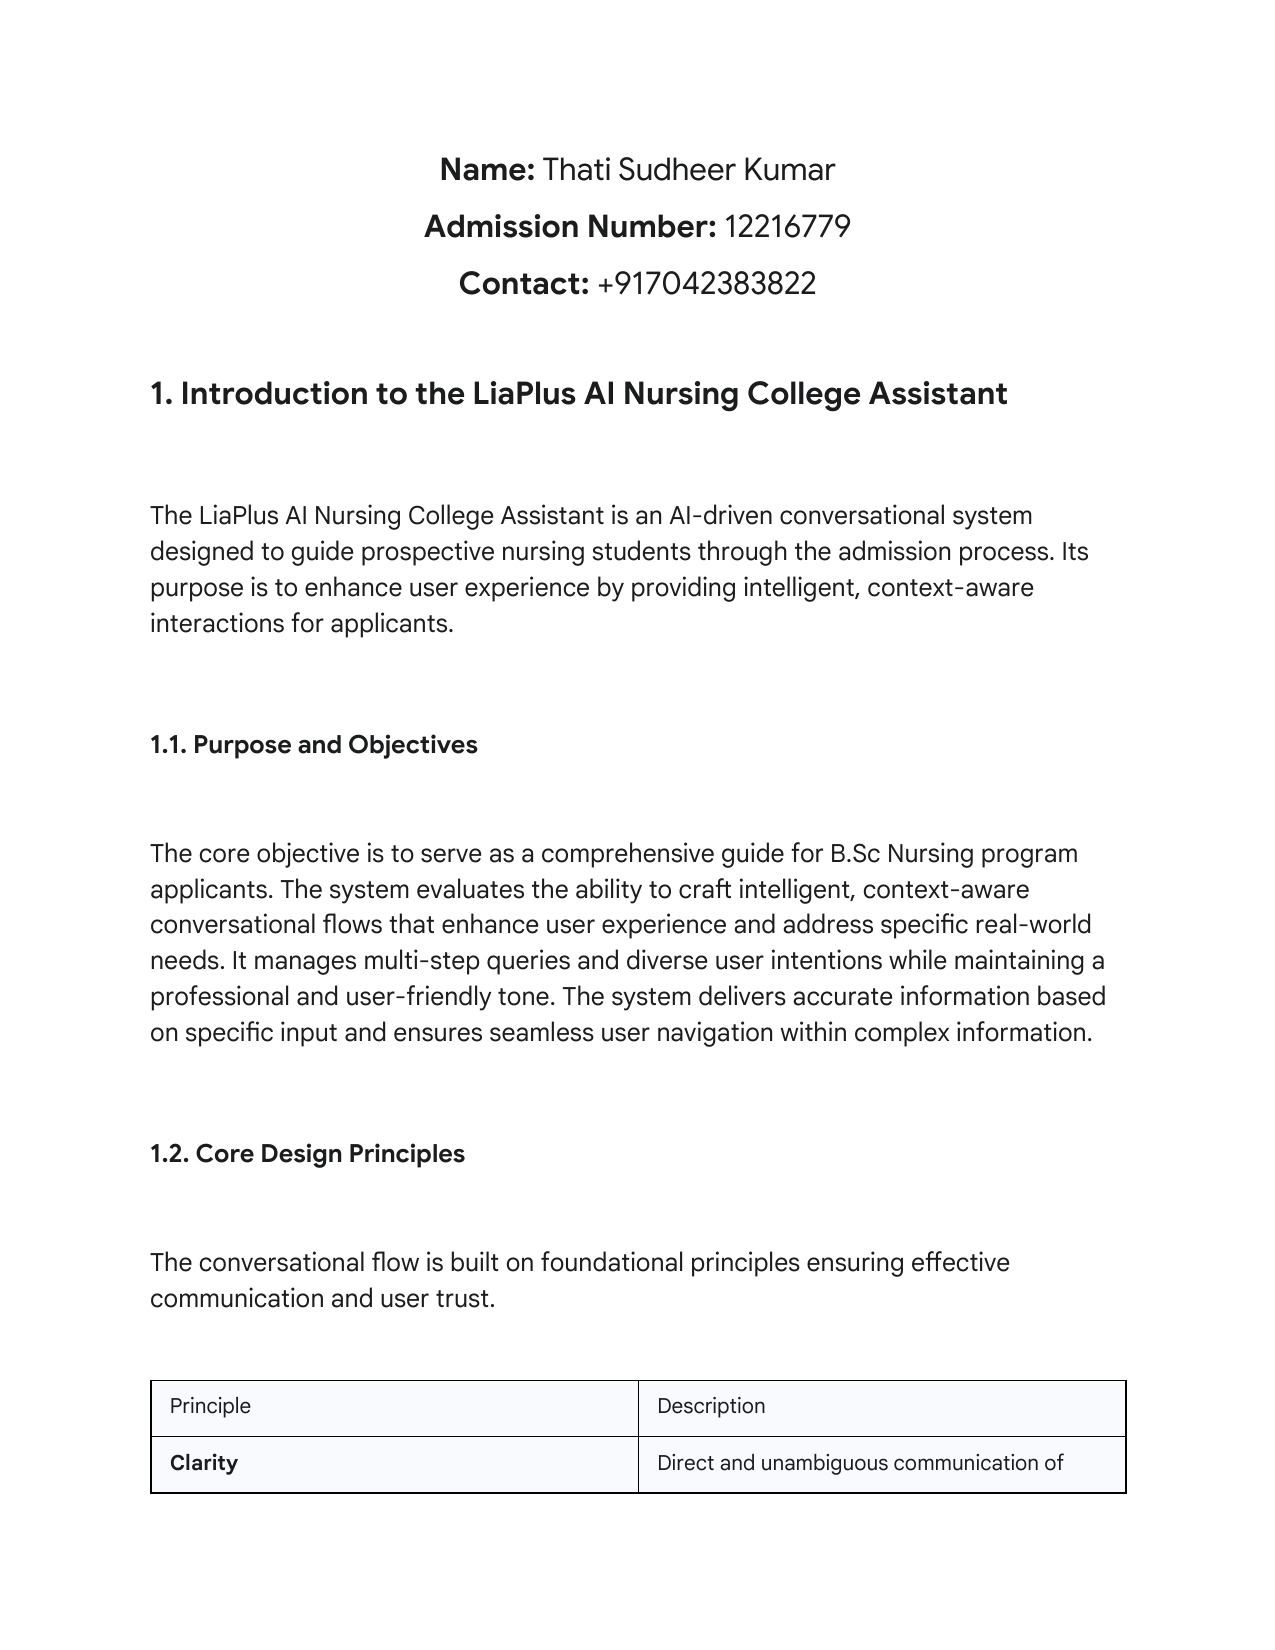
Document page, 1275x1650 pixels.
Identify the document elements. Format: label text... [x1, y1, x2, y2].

text The conversational flow is built on foundational principles ensuring effective communication and user trust. [150, 1247, 1125, 1314]
subtitle 1.1. Purpose and Objectives [150, 729, 1125, 761]
table_header Description [639, 1381, 1125, 1436]
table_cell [639, 1437, 1125, 1492]
text The LiaPlus AI Nursing College Assistant is an AI-driven conversational system designed to guide prospective nursing students through the admission process. Its purpose is to enhance user experience by providing intelligent, context-aware interactions for applicants. [150, 501, 1125, 639]
subtitle Contact: +917042383822 [150, 264, 1125, 303]
subtitle Admission Number: 12216779 [150, 207, 1125, 246]
subtitle 1.2. Core Design Principles [150, 1138, 1125, 1170]
subtitle 1. Introduction to the LiaPlus AI Nursing College Assistant [150, 374, 1125, 413]
table_header Principle [152, 1381, 638, 1436]
table_cell Clarity [152, 1437, 638, 1492]
subtitle Name: Thati Sudheer Kumar [150, 150, 1125, 189]
text The core objective is to serve as a comprehensive guide for B.Sc Nursing program applicants. The system evaluates the ability to craft intelligent, context-aware conversational flows that enhance user experience and address specific real-world needs. It manages multi-step queries and diverse user intentions while maintaining a professional and user-friendly tone. The system delivers accurate information based on specific input and ensures seamless user navigation within complex information. [150, 838, 1125, 1048]
